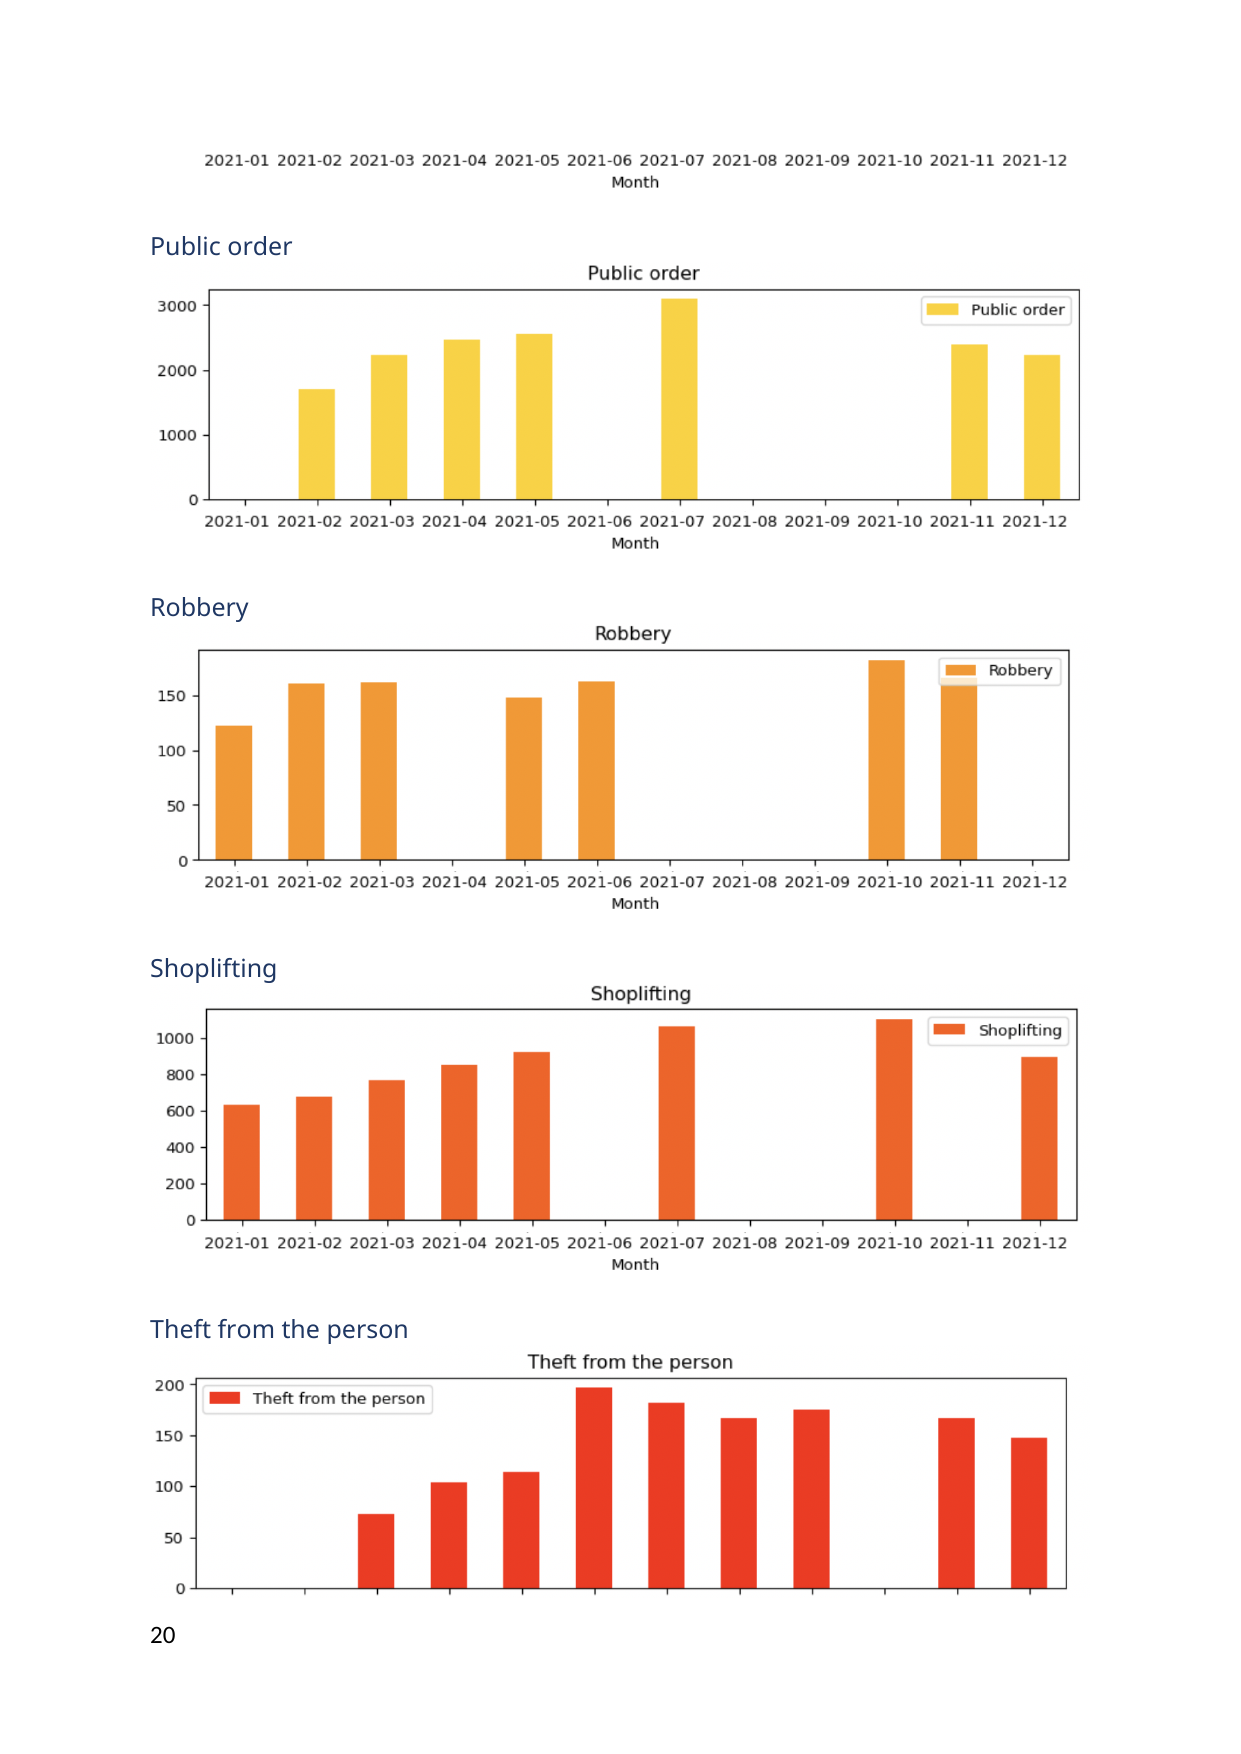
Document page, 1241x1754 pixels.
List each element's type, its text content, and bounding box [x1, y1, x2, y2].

subtitle Shoplifting [150, 951, 1090, 984]
picture [150, 150, 1091, 195]
subtitle Theft from the person [150, 1312, 1090, 1345]
picture [150, 984, 1091, 1277]
picture [150, 262, 1091, 556]
subtitle Robbery [150, 590, 1090, 623]
picture [150, 623, 1091, 916]
subtitle Public order [150, 229, 1090, 262]
picture [150, 1345, 1091, 1598]
